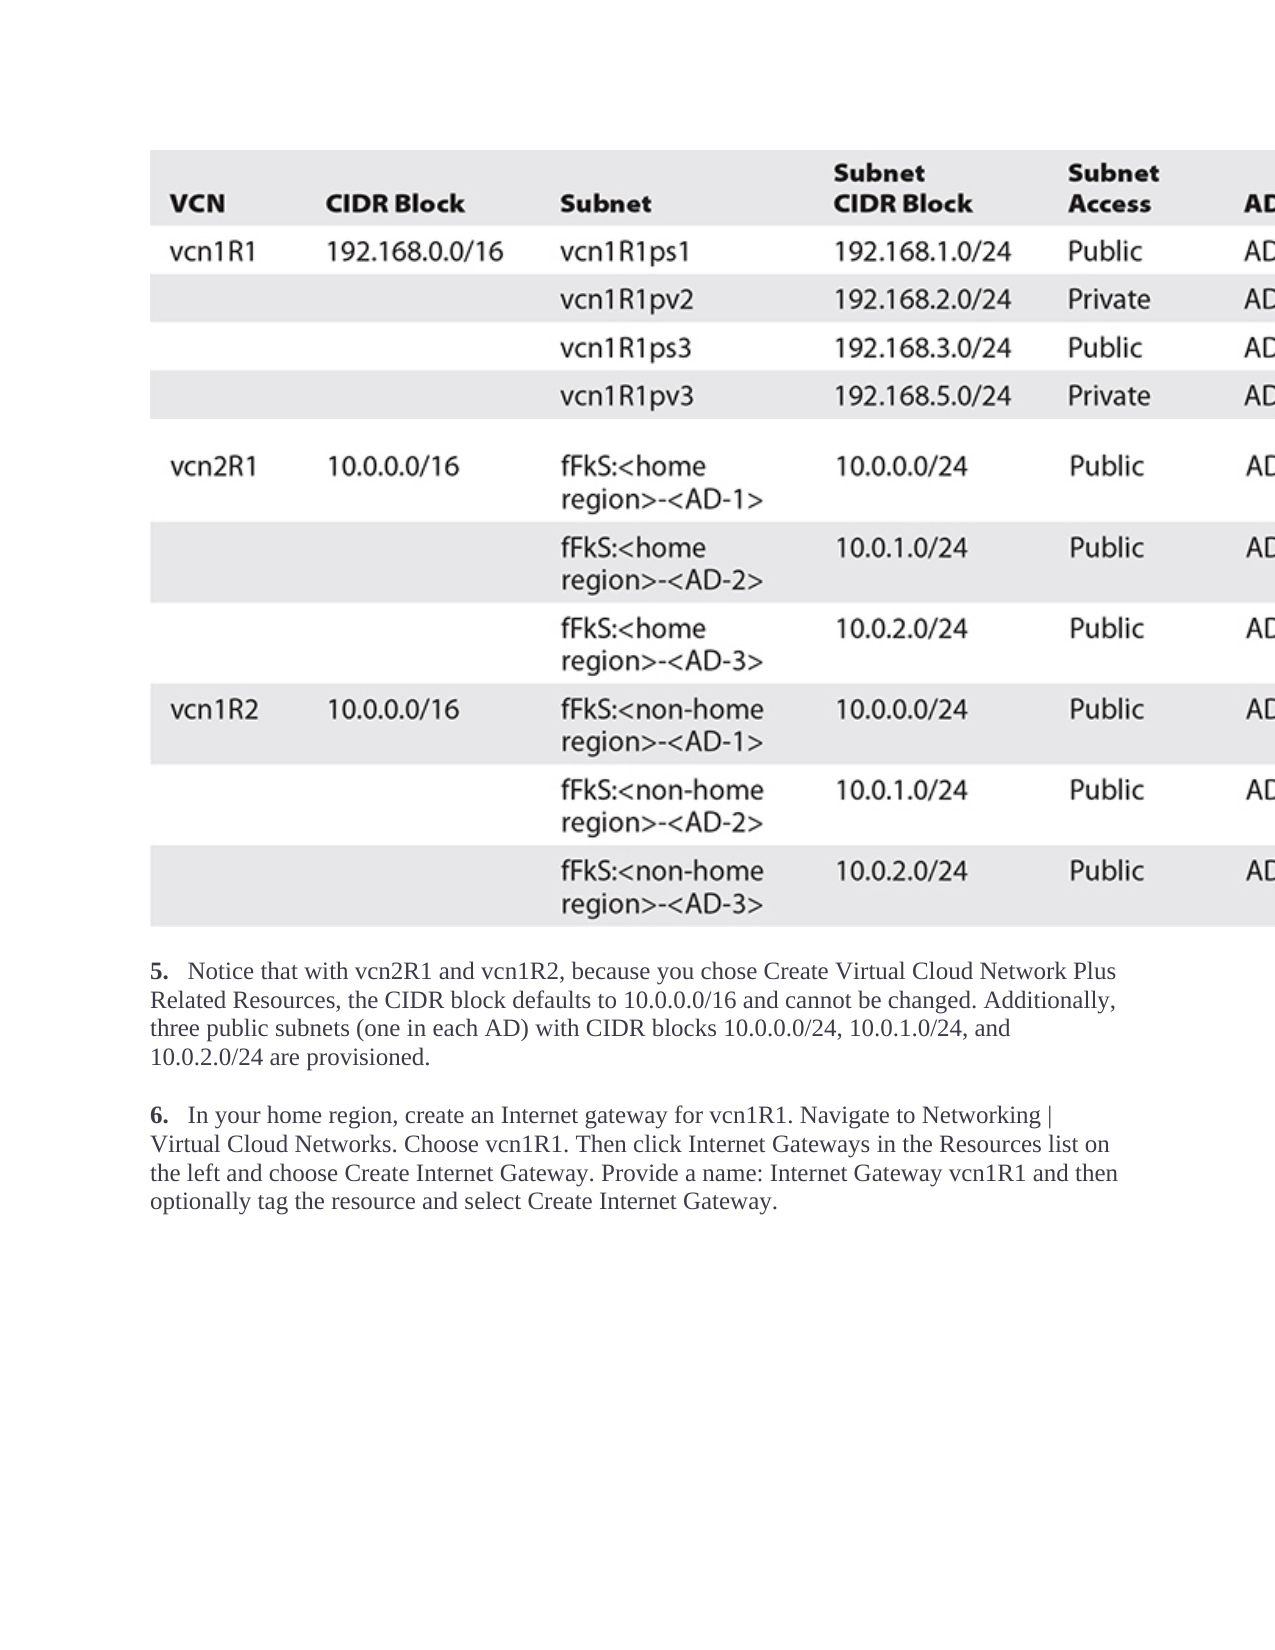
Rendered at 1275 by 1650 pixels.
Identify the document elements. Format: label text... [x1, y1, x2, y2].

picture [150, 150, 1275, 419]
text 5. Notice that with vcn2R1 and vcn1R2, because you chose Create Virtual Cloud Network Plus Related Resources, the CIDR block defaults to 10.0.0.0/16 and cannot be changed. Additionally, three public subnets (one in each AD) with CIDR blocks 10.0.0.0/24, 10.0.1.0/24, and 10.0.2.0/24 are provisioned. [150, 956, 1125, 1071]
text 6. In your home region, create an Internet gateway for vcn1R1. Navigate to Networking | Virtual Cloud Networks. Choose vcn1R1. Then click Internet Gateways in the Resources list on the left and choose Create Internet Gateway. Provide a name: Internet Gateway vcn1R1 and then optionally tag the resource and select Create Internet Gateway. [150, 1100, 1125, 1215]
picture [150, 448, 1275, 927]
